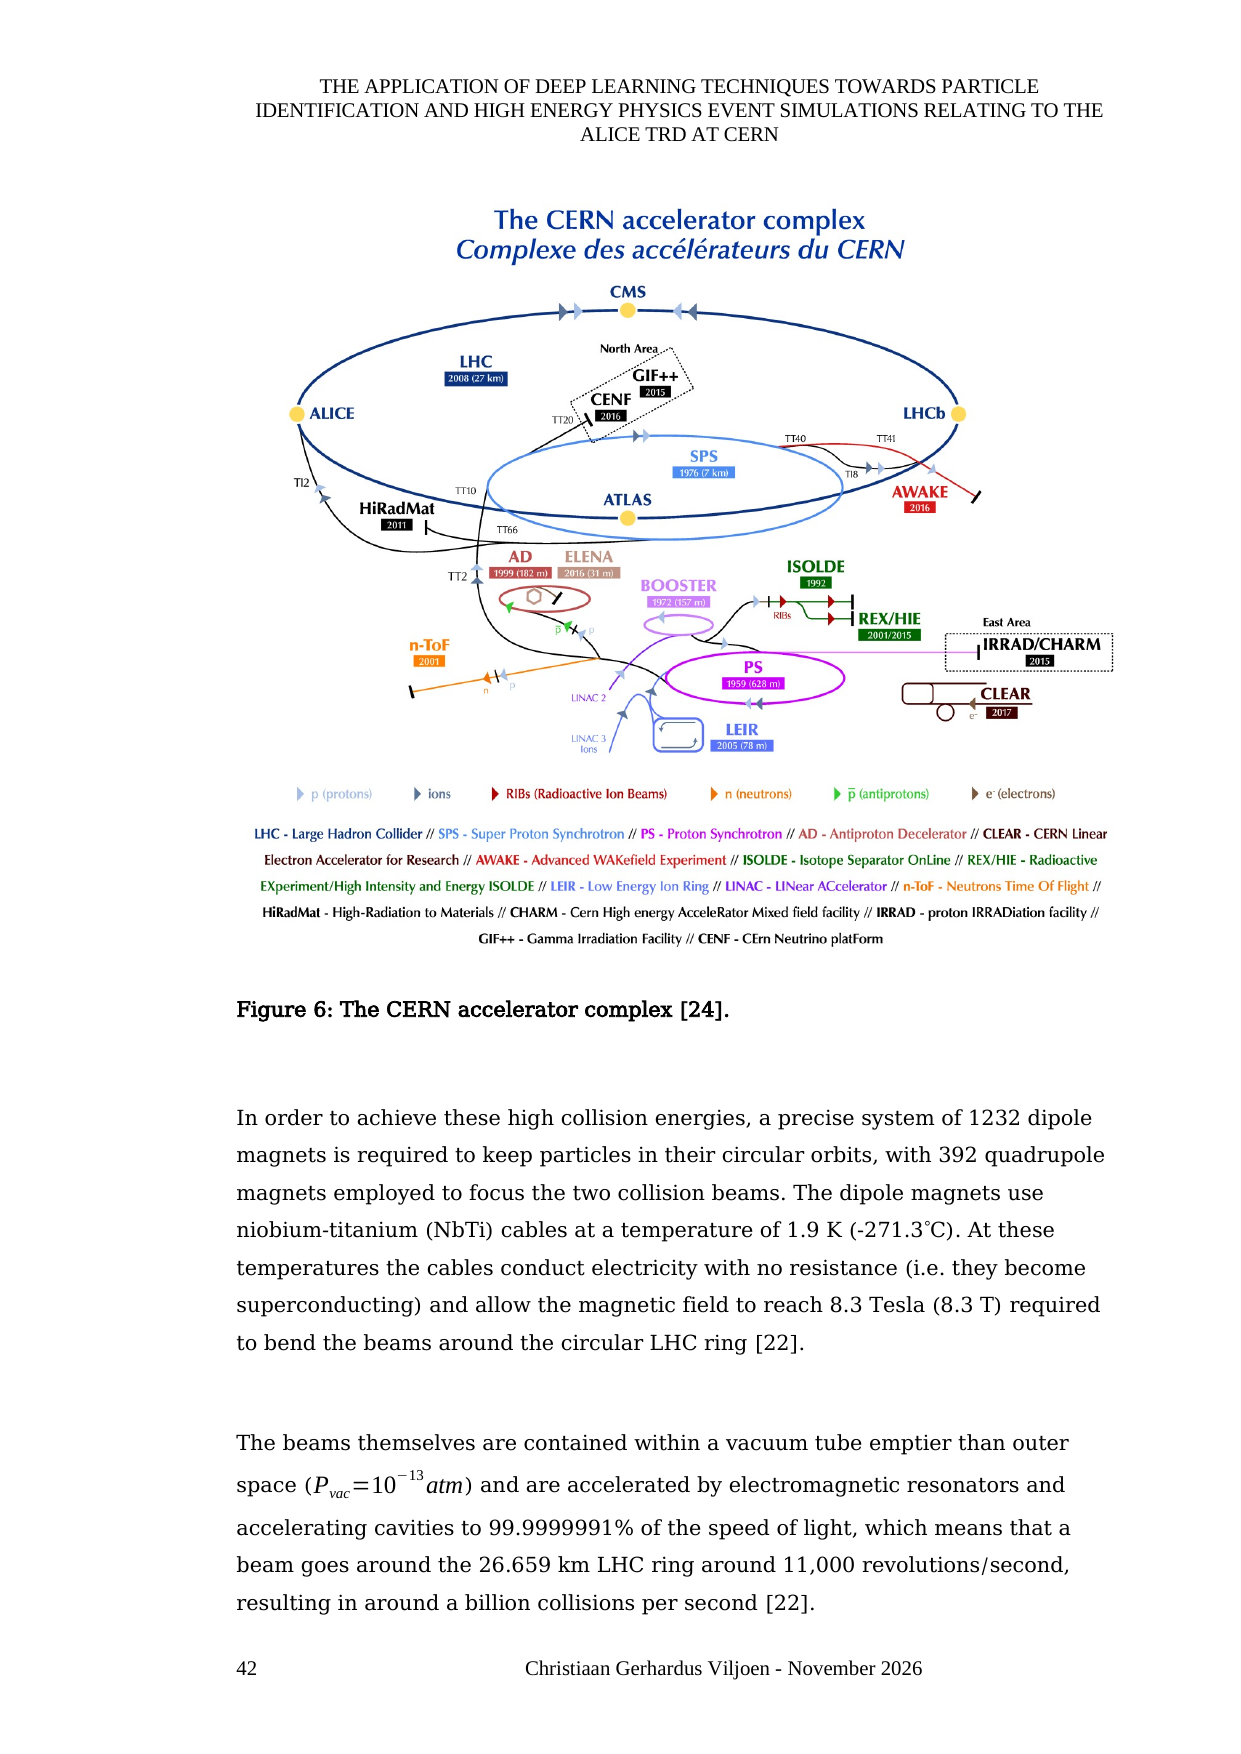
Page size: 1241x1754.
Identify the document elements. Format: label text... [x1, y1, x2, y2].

text The beams themselves are contained within a vacuum tube emptier than outer space () and are accelerated by electromagnetic resonators and accelerating cavities to 99.9999991% of the speed of light, which means that a beam goes around the 26.659 km LHC ring around 11,000 revolutions/second, resulting in around a billion collisions per second . [236, 1429, 1122, 1614]
text In order to achieve these high collision energies, a precise system of 1232 dipole magnets is required to keep particles in their circular orbits, with 392 quadrupole magnets employed to focus the two collision beams. The dipole magnets use niobium-titanium (NbTi) cables at a temperature of 1.9 K (-271.3C). At these temperatures the cables conduct electricity with no resistance (i.e. they become superconducting) and allow the magnetic field to reach 8.3 Tesla (8.3 T) required to bend the beams around the circular LHC ring . [236, 1104, 1122, 1354]
picture [236, 183, 1123, 971]
text Figure 8: The CERN accelerator complex . [236, 996, 1122, 1021]
